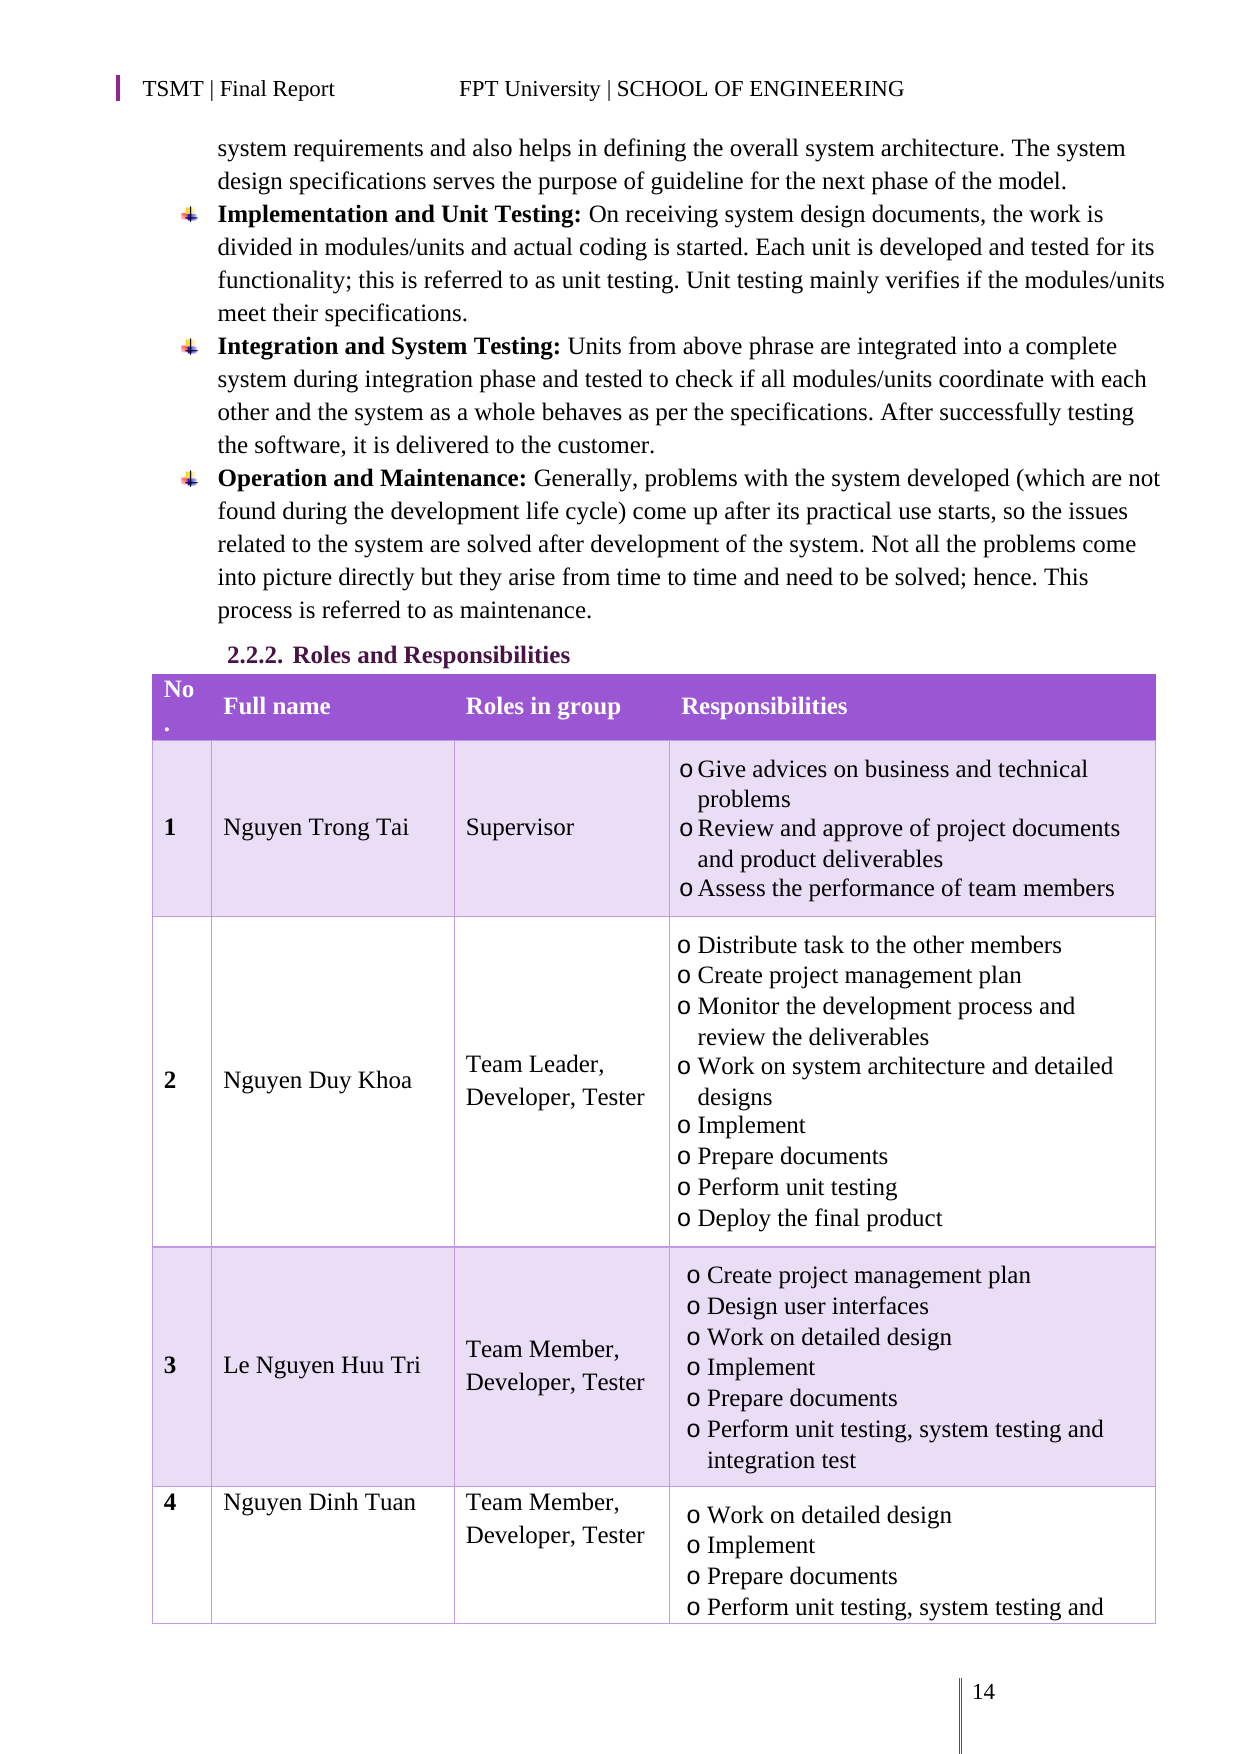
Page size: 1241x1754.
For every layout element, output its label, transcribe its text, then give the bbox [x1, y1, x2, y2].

list Integration and System Testing: Units from above phrase are integrated into a complete system during integration phase and tested to check if all modules/units coordinate with each other and the system as a whole behaves as per the specifications. After successfully testing the software, it is delivered to the customer. [180, 331, 1165, 459]
list Implementation and Unit Testing: On receiving system design documents, the work is divided in modules/units and actual coding is started. Each unit is developed and tested for its functionality; this is referred to as unit testing. Unit testing mainly verifies if the modules/units meet their specifications. [180, 199, 1165, 327]
table_cell Give advices on business and technical problems Review and approve of project documents and product deliverables Assess the performance of team members [670, 741, 1155, 916]
picture [181, 337, 198, 355]
table_cell Nguyen Duy Khoa [212, 917, 454, 1246]
table_cell Distribute task to the other members Create project management plan Monitor the development process and review the deliverables Work on system architecture and detailed designs Implement Prepare documents Perform unit testing Deploy the final product [670, 917, 1155, 1246]
table_header Responsibilities [670, 675, 1155, 740]
list Operation and Maintenance: Generally, problems with the system developed (which are not found during the development life cycle) come up after its practical use starts, so the issues related to the system are solved after development of the system. Not all the problems come into picture directly but they arise from time to time and need to be solved; hence. This process is referred to as maintenance. [180, 463, 1165, 624]
table_header No. [153, 675, 211, 740]
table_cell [455, 1487, 669, 1623]
table_header Roles in group [455, 675, 669, 740]
table_header Full name [212, 675, 454, 740]
table_cell 1 [153, 741, 211, 916]
table_cell Nguyen Dinh Tuan [212, 1487, 454, 1623]
subtitle Roles and Responsibilities [227, 641, 1165, 669]
table_cell 2 [153, 917, 211, 1246]
table_cell Supervisor [455, 741, 669, 916]
table_cell Nguyen Trong Tai [212, 741, 454, 916]
table_cell Create project management plan Design user interfaces Work on detailed design Implement Prepare documents Perform unit testing, system testing and integration test [670, 1248, 1155, 1486]
table_cell Le Nguyen Huu Tri [212, 1248, 454, 1486]
picture [181, 469, 198, 487]
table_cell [670, 1487, 1155, 1623]
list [180, 133, 1165, 194]
table_cell 4 [153, 1487, 211, 1623]
table_cell Team Member, Developer, Tester [455, 1248, 669, 1486]
picture [181, 205, 198, 222]
table_cell 3 [153, 1248, 211, 1486]
table_cell Team Leader, Developer, Tester [455, 917, 669, 1246]
